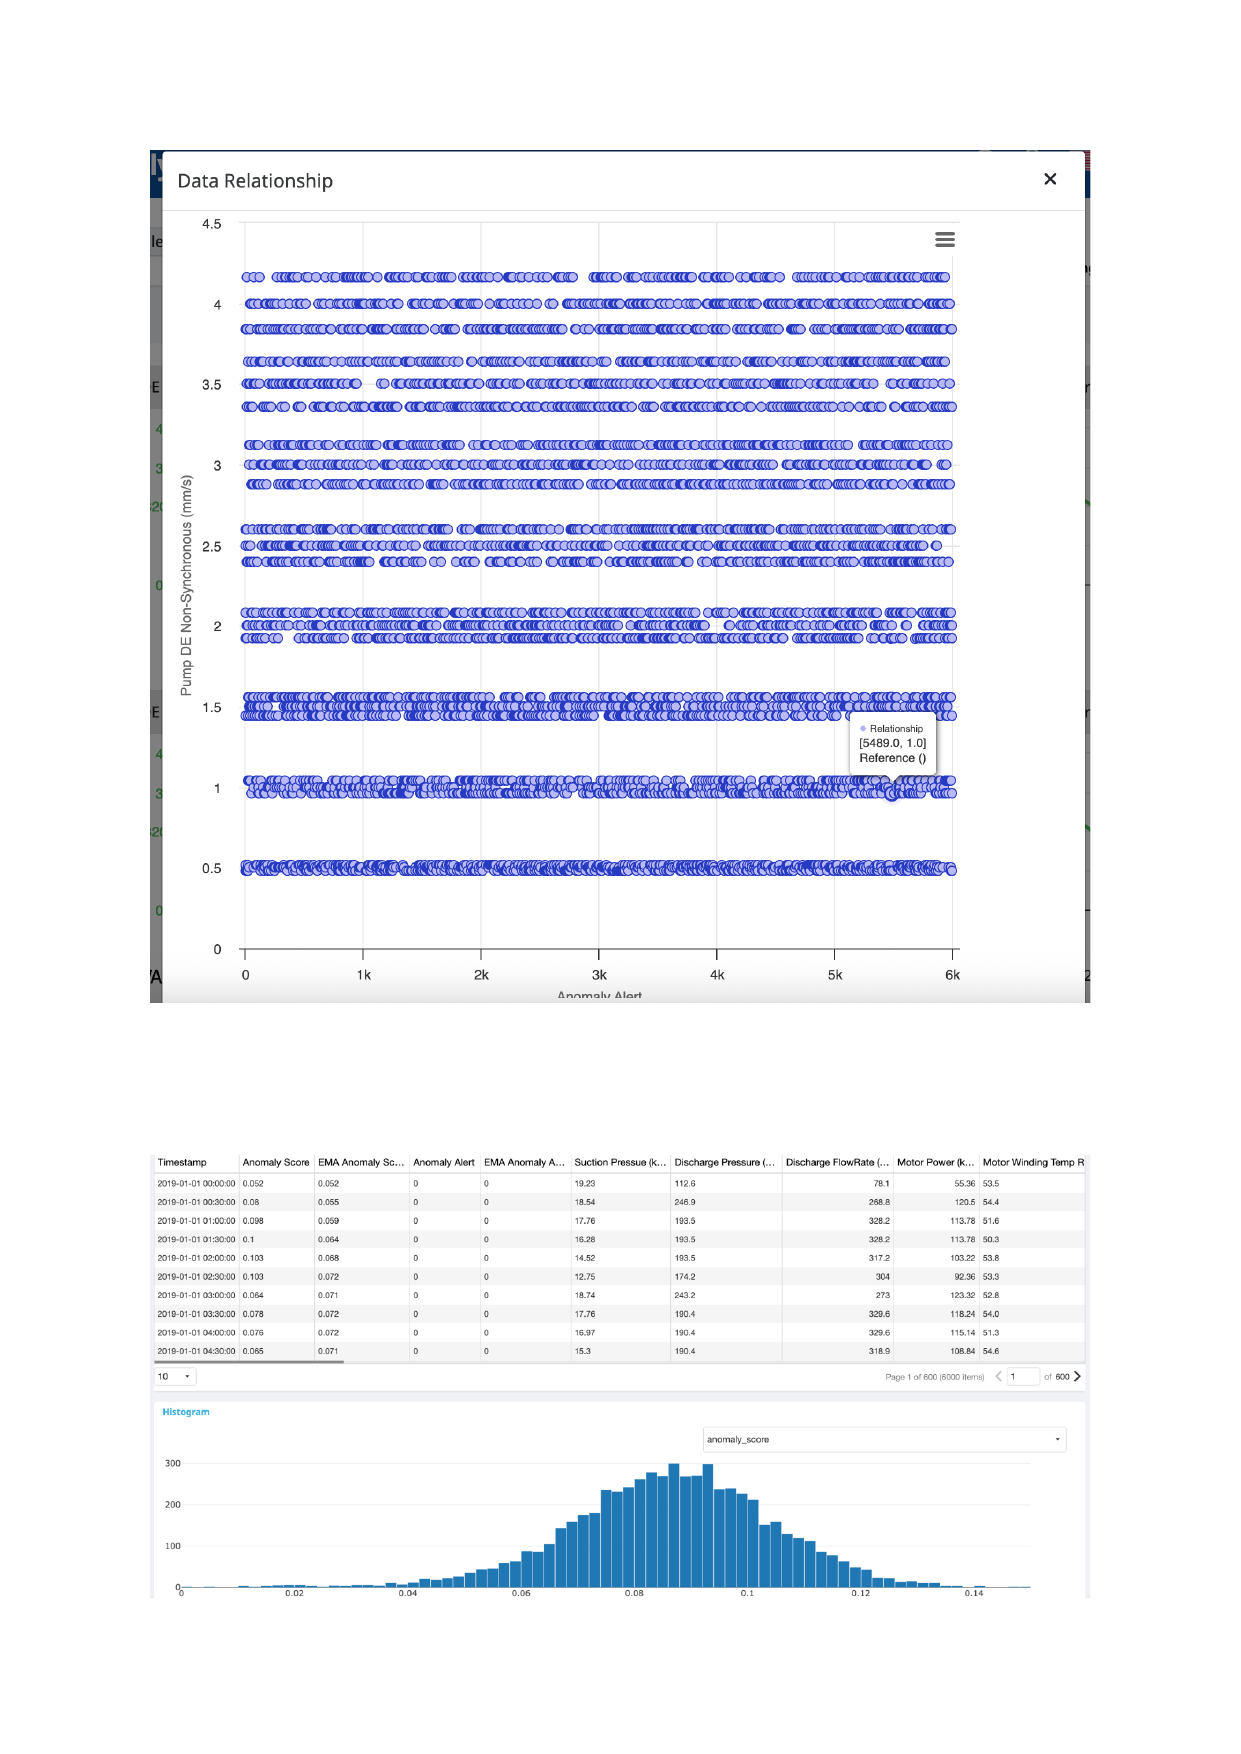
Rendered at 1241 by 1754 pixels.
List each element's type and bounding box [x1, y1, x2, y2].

picture [150, 150, 1091, 1003]
picture [150, 1155, 1091, 1598]
